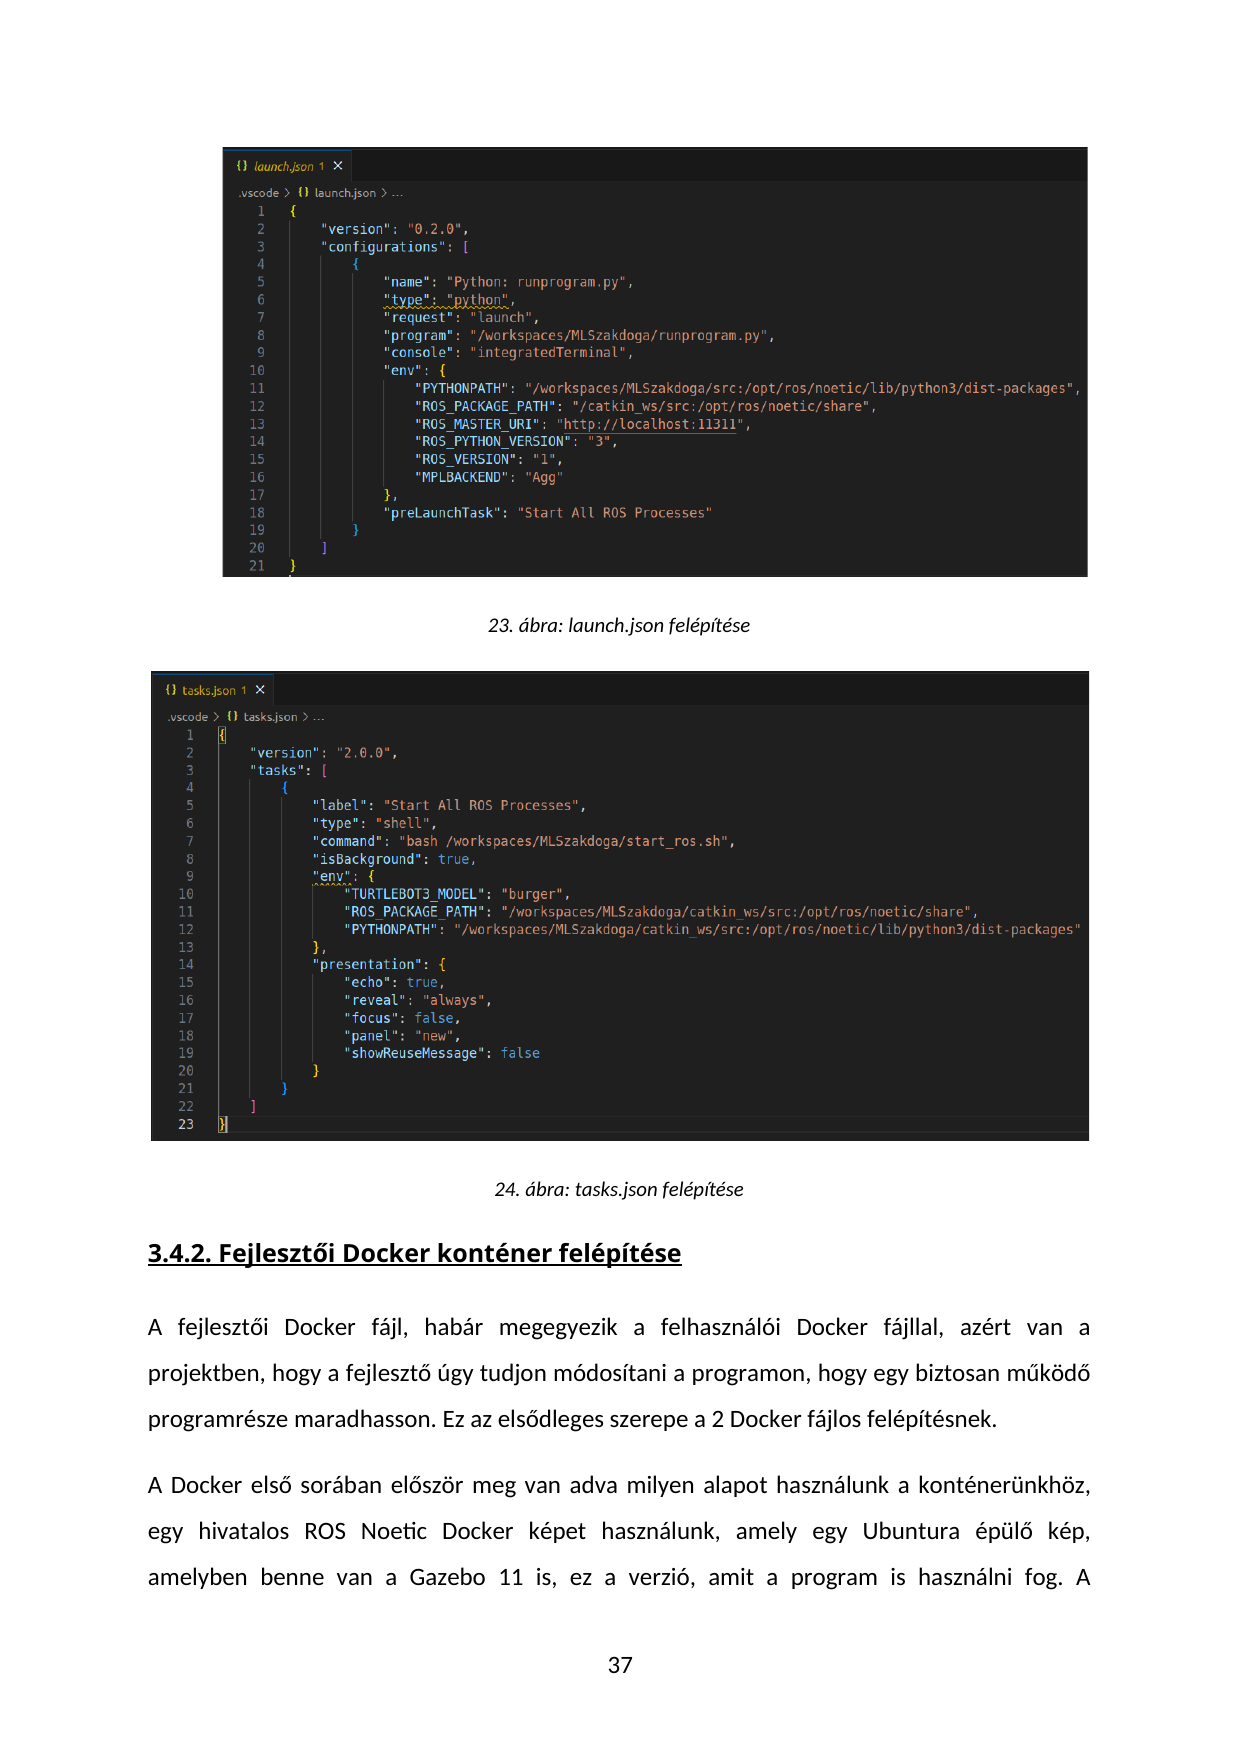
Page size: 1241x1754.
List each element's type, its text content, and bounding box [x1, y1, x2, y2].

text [148, 1469, 1092, 1591]
subtitle 3.4.2. Fejlesztői Docker konténer felépítése [148, 1235, 1092, 1269]
picture [222, 147, 1088, 577]
picture [151, 671, 1090, 1141]
text 23. ábra: launch.json felépítése [148, 612, 1092, 638]
text A fejlesztői Docker fájl, habár megegyezik a felhasználói Docker fájllal, azért van a projektben, hogy a fejlesztő úgy tudjon módosítani a programon, hogy egy biztosan működő programrésze maradhasson. Ez az elsődleges szerepe a 2 Docker fájlos felépítésnek. [148, 1311, 1092, 1433]
text 24. ábra: tasks.json felépítése [148, 1176, 1092, 1202]
